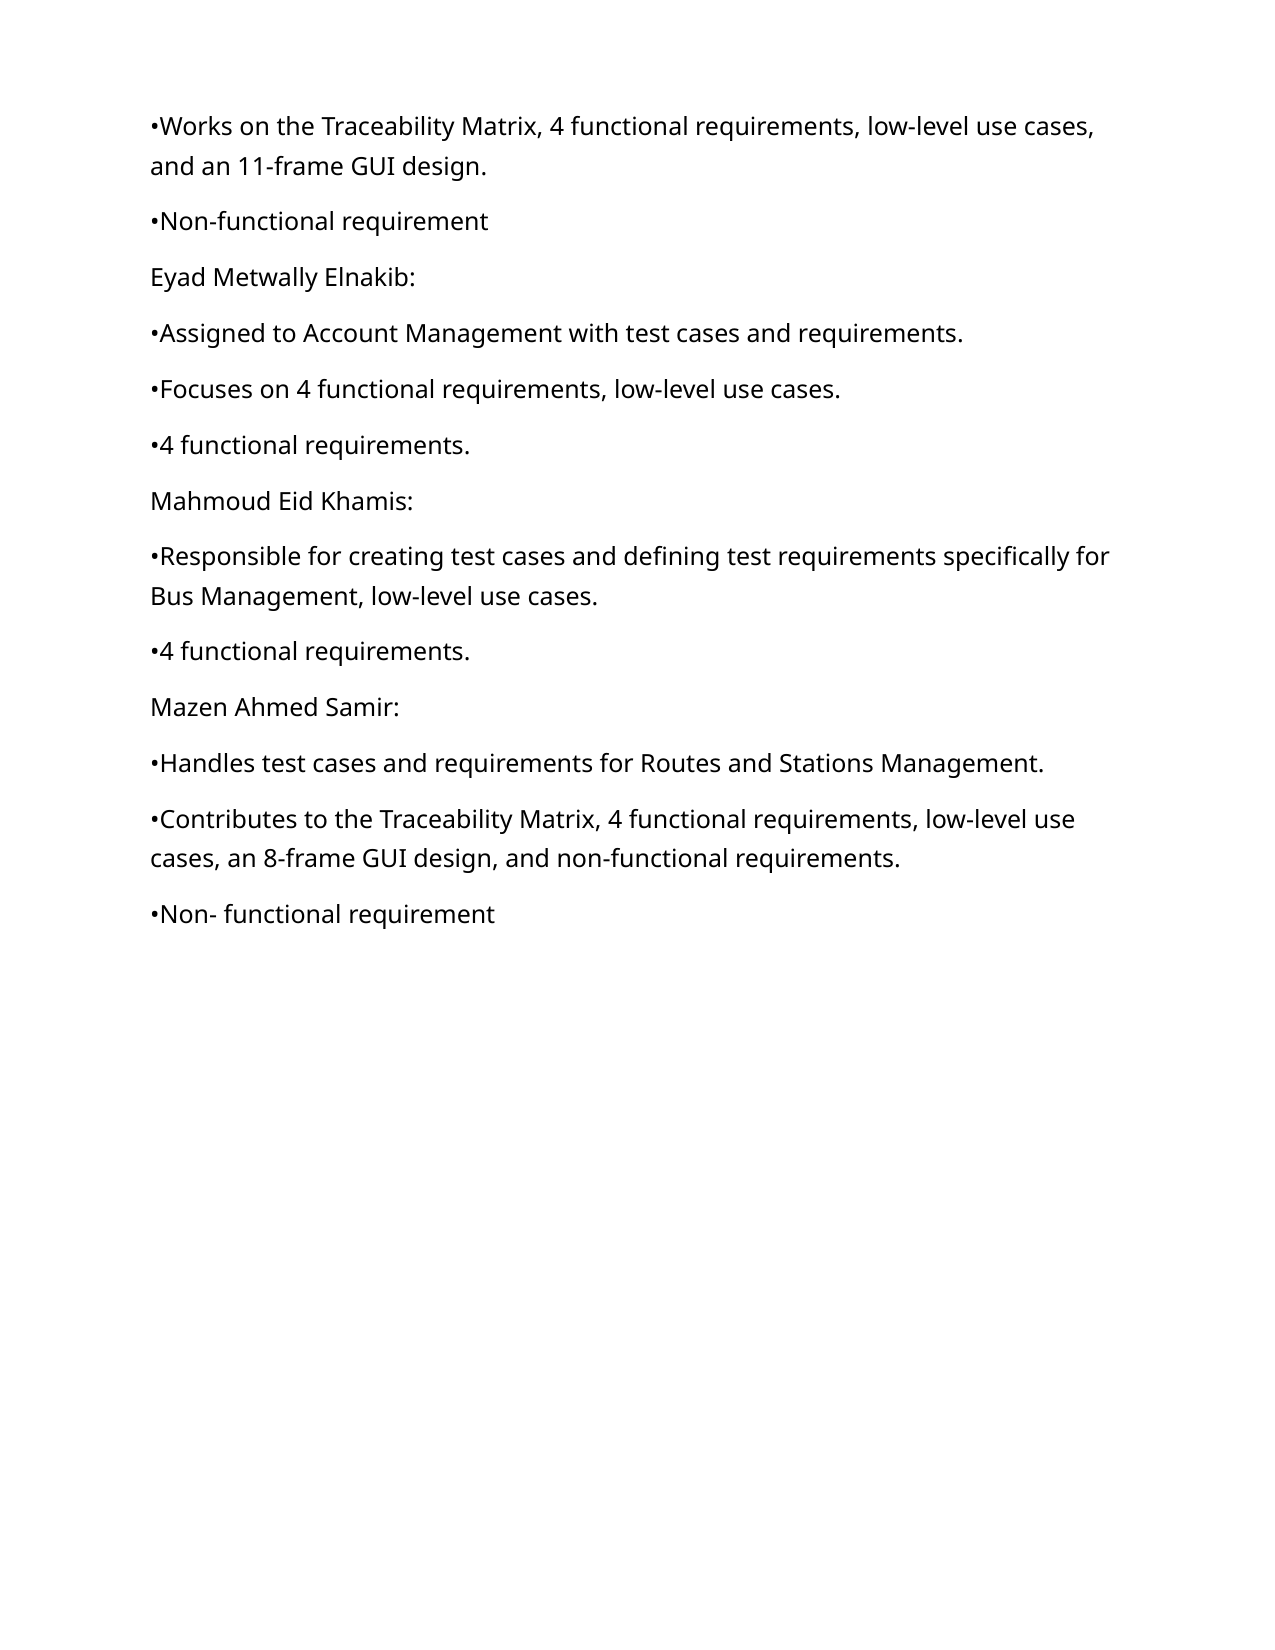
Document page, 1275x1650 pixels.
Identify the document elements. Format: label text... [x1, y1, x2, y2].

text Mazen Ahmed Samir: [150, 690, 1125, 724]
text •Responsible for creating test cases and defining test requirements specifically for Bus Management, low-level use cases. [150, 539, 1125, 612]
text Eyad Metwally Elnakib: [150, 260, 1125, 294]
text •Assigned to Account Management with test cases and requirements. [150, 316, 1125, 350]
text •Contributes to the Traceability Matrix, 4 functional requirements, low-level use cases, an 8-frame GUI design, and non-functional requirements. [150, 802, 1125, 875]
text Mahmoud Eid Khamis: [150, 483, 1125, 517]
text •Focuses on 4 functional requirements, low-level use cases. [150, 372, 1125, 406]
text •Non-functional requirement [150, 204, 1125, 238]
text •Handles test cases and requirements for Routes and Stations Management. [150, 746, 1125, 780]
text •Works on the Traceability Matrix, 4 functional requirements, low-level use cases, and an 11-frame GUI design. [150, 109, 1125, 182]
text •4 functional requirements. [150, 427, 1125, 461]
text •Non- functional requirement [150, 897, 1125, 931]
text •4 functional requirements. [150, 634, 1125, 668]
